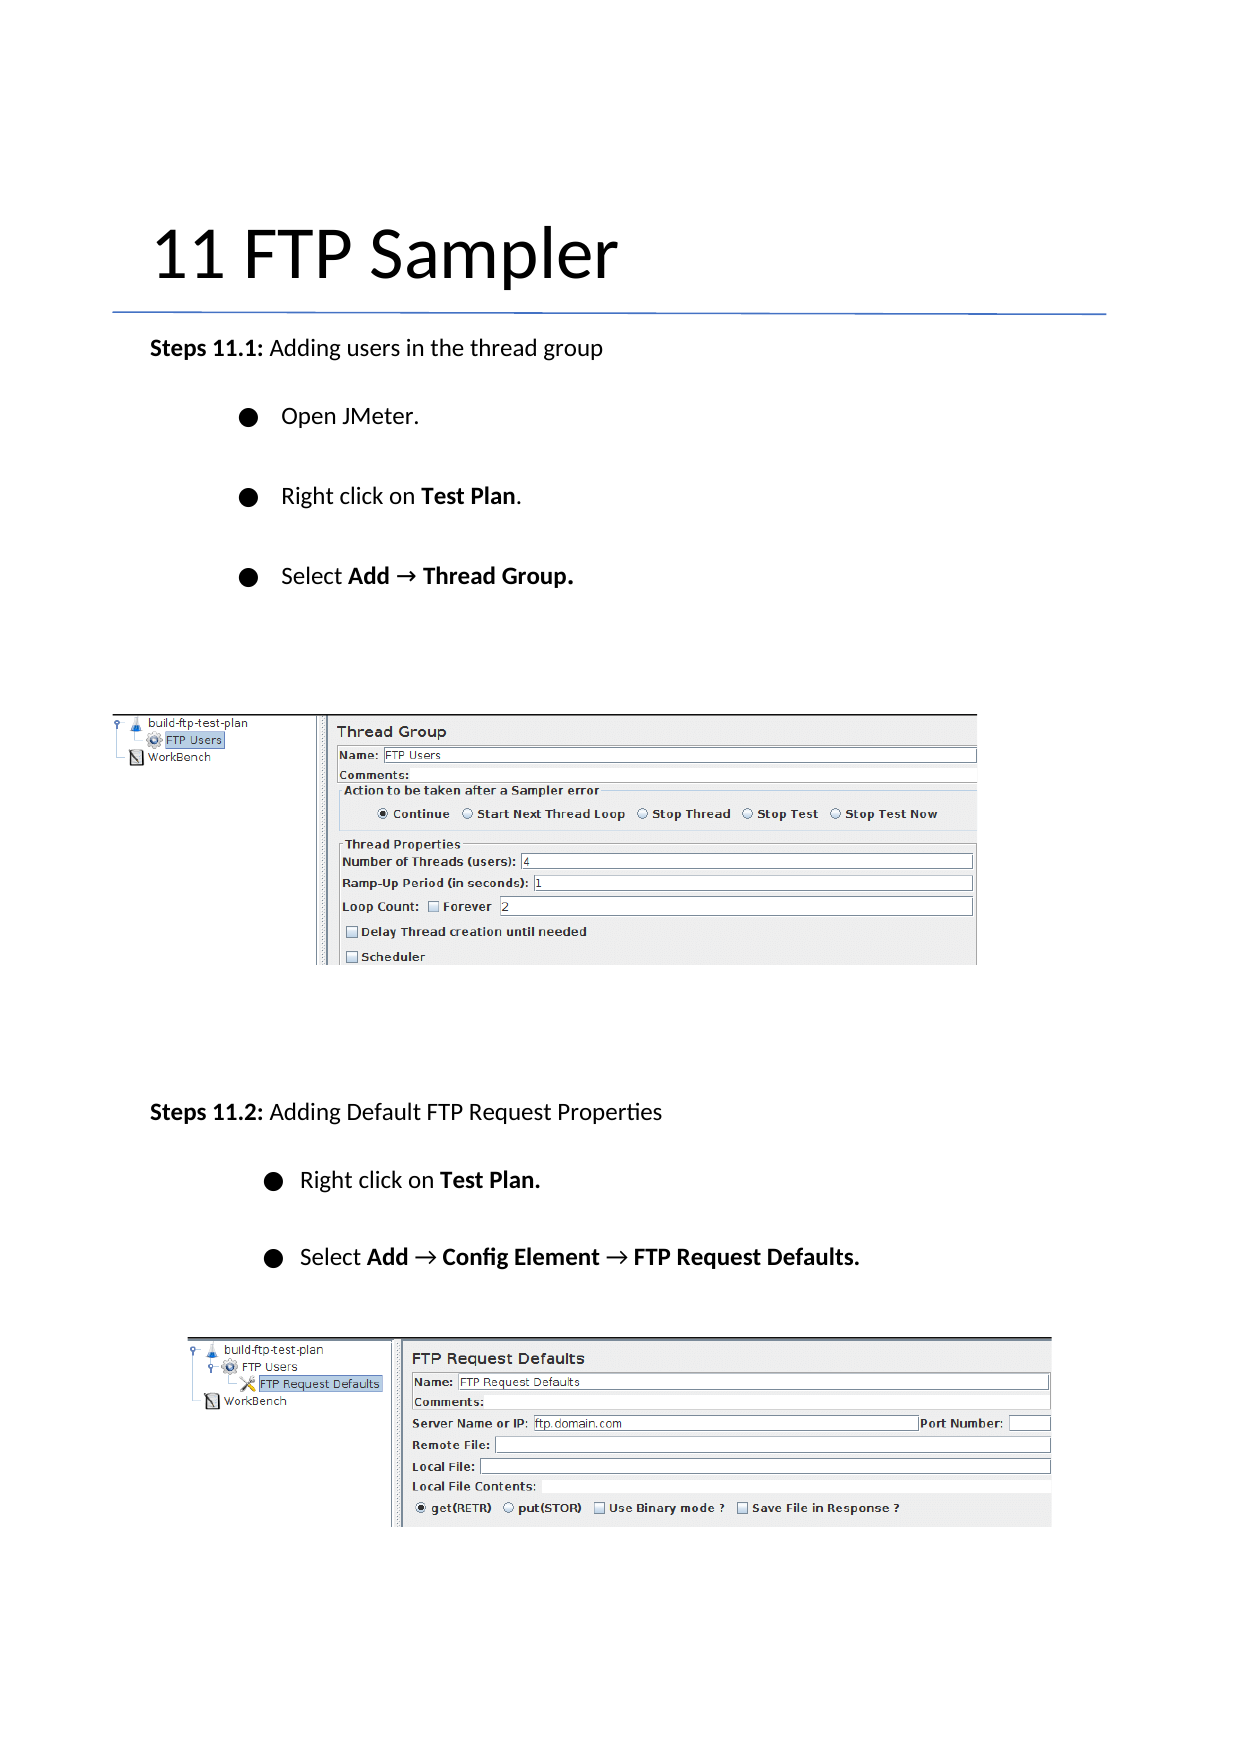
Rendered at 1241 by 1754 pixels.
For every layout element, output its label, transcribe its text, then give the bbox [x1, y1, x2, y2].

list Right click on Test Plan. [237, 467, 1090, 519]
list Select Add Thread Group. [237, 547, 1090, 598]
list Right click on Test Plan. [262, 1152, 1090, 1203]
list Select Add → Config Element → FTP Request Defaults. [262, 1229, 1090, 1280]
list Open JMeter. [237, 388, 1090, 439]
text 11 FTP Sampler [150, 206, 1090, 297]
picture [112, 714, 978, 965]
picture [187, 1337, 1052, 1527]
text Steps 11.1: Adding users in the thread group [150, 332, 1090, 362]
text Steps 11.2: Adding Default FTP Request Properties [150, 1096, 1090, 1127]
